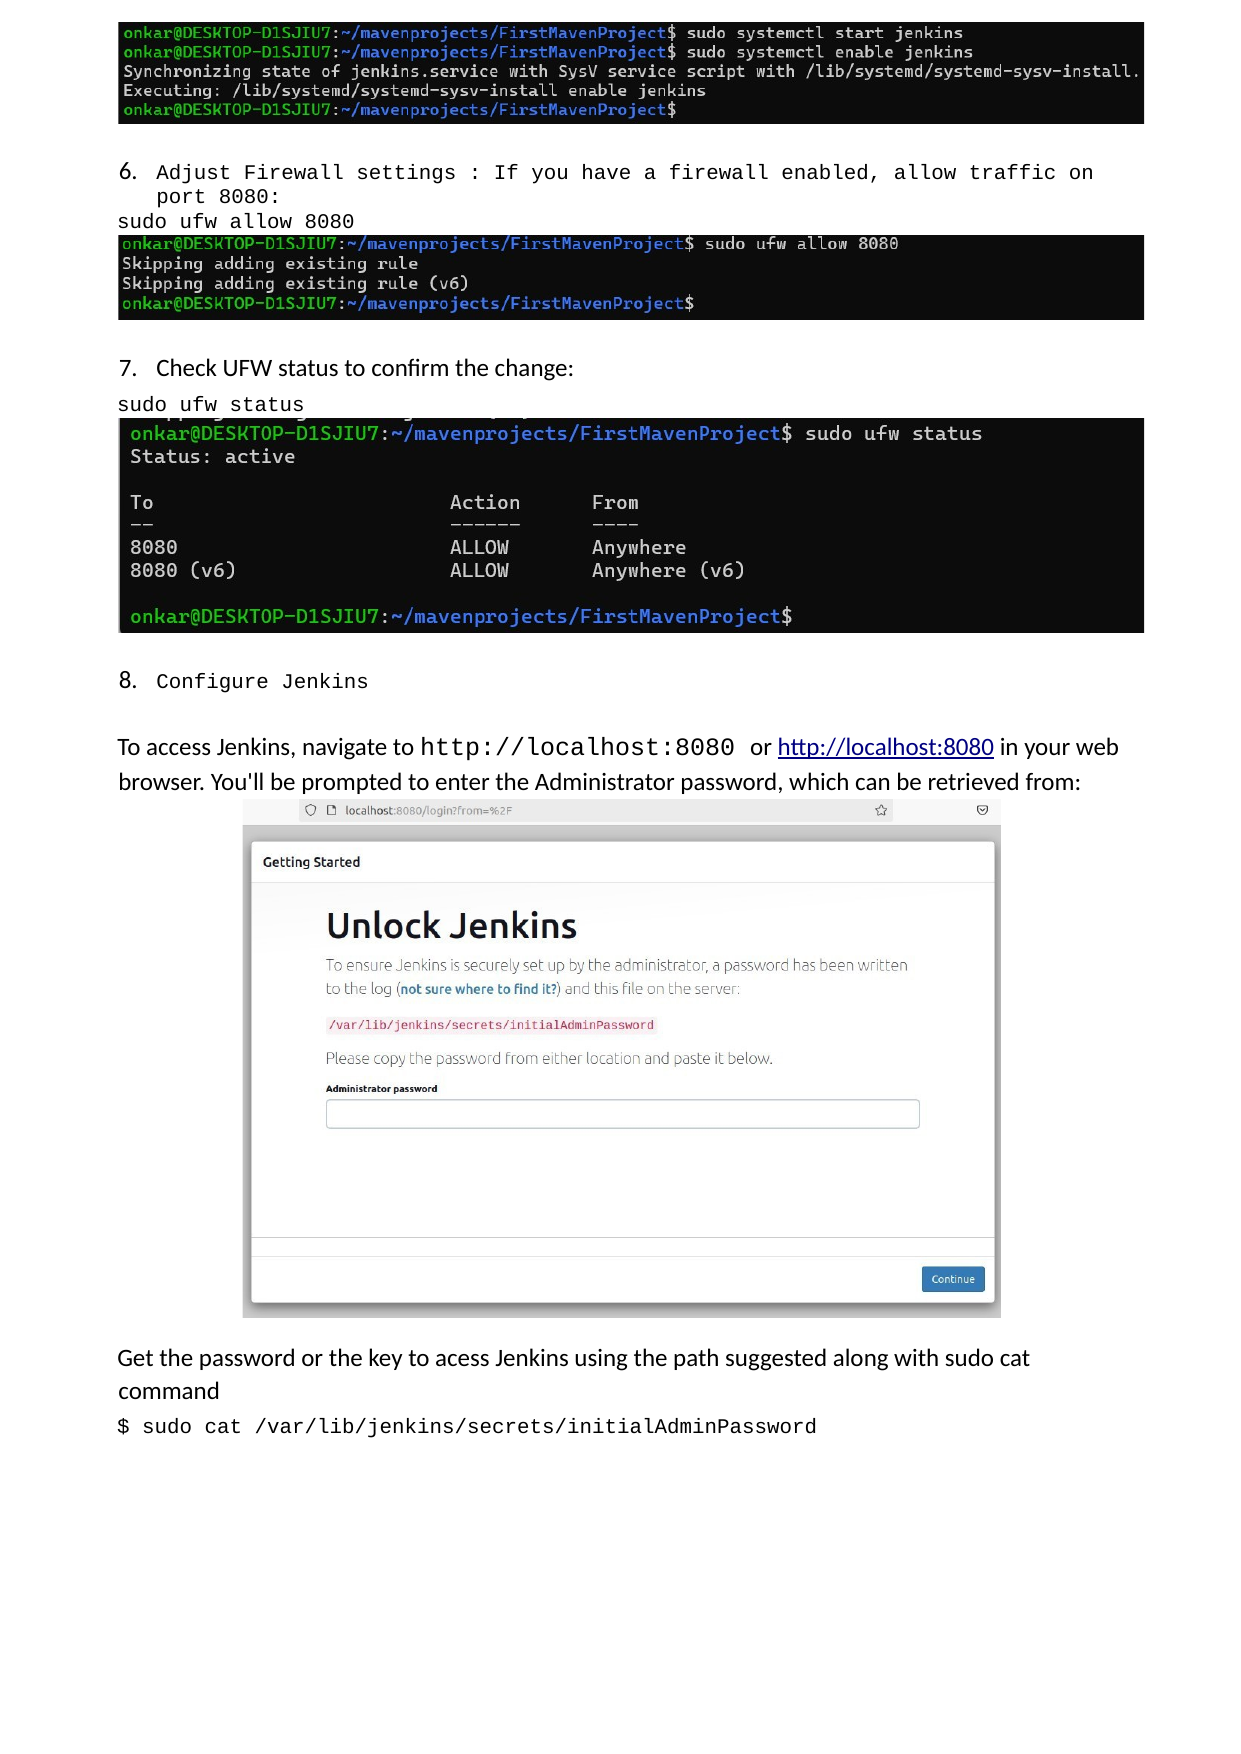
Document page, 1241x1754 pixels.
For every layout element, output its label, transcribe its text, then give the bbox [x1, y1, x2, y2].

list Check UFW status to confirm the change: [118, 352, 1121, 383]
text Get the password or the key to acess Jenkins using the path suggested along with sudo cat command [117, 1342, 1121, 1406]
picture [118, 22, 1145, 124]
text $ sudo cat /var/lib/jenkins/secrets/initialAdminPassword [117, 1417, 1121, 1440]
picture [118, 235, 1145, 320]
text sudo ufw status [117, 394, 1121, 418]
text sudo ufw allow 8080 [117, 211, 1121, 235]
picture [242, 799, 1001, 1318]
list Configure Jenkins [118, 665, 1121, 695]
picture [118, 418, 1145, 633]
text To access Jenkins, navigate to http://localhost:8080 or http://localhost:8080 in your web browser. You'll be prompted to enter the Administrator password, which can be retrieved from: [117, 731, 1121, 796]
list Adjust Firewall settings : If you have a firewall enabled, allow traffic on port 8080: [118, 155, 1121, 210]
